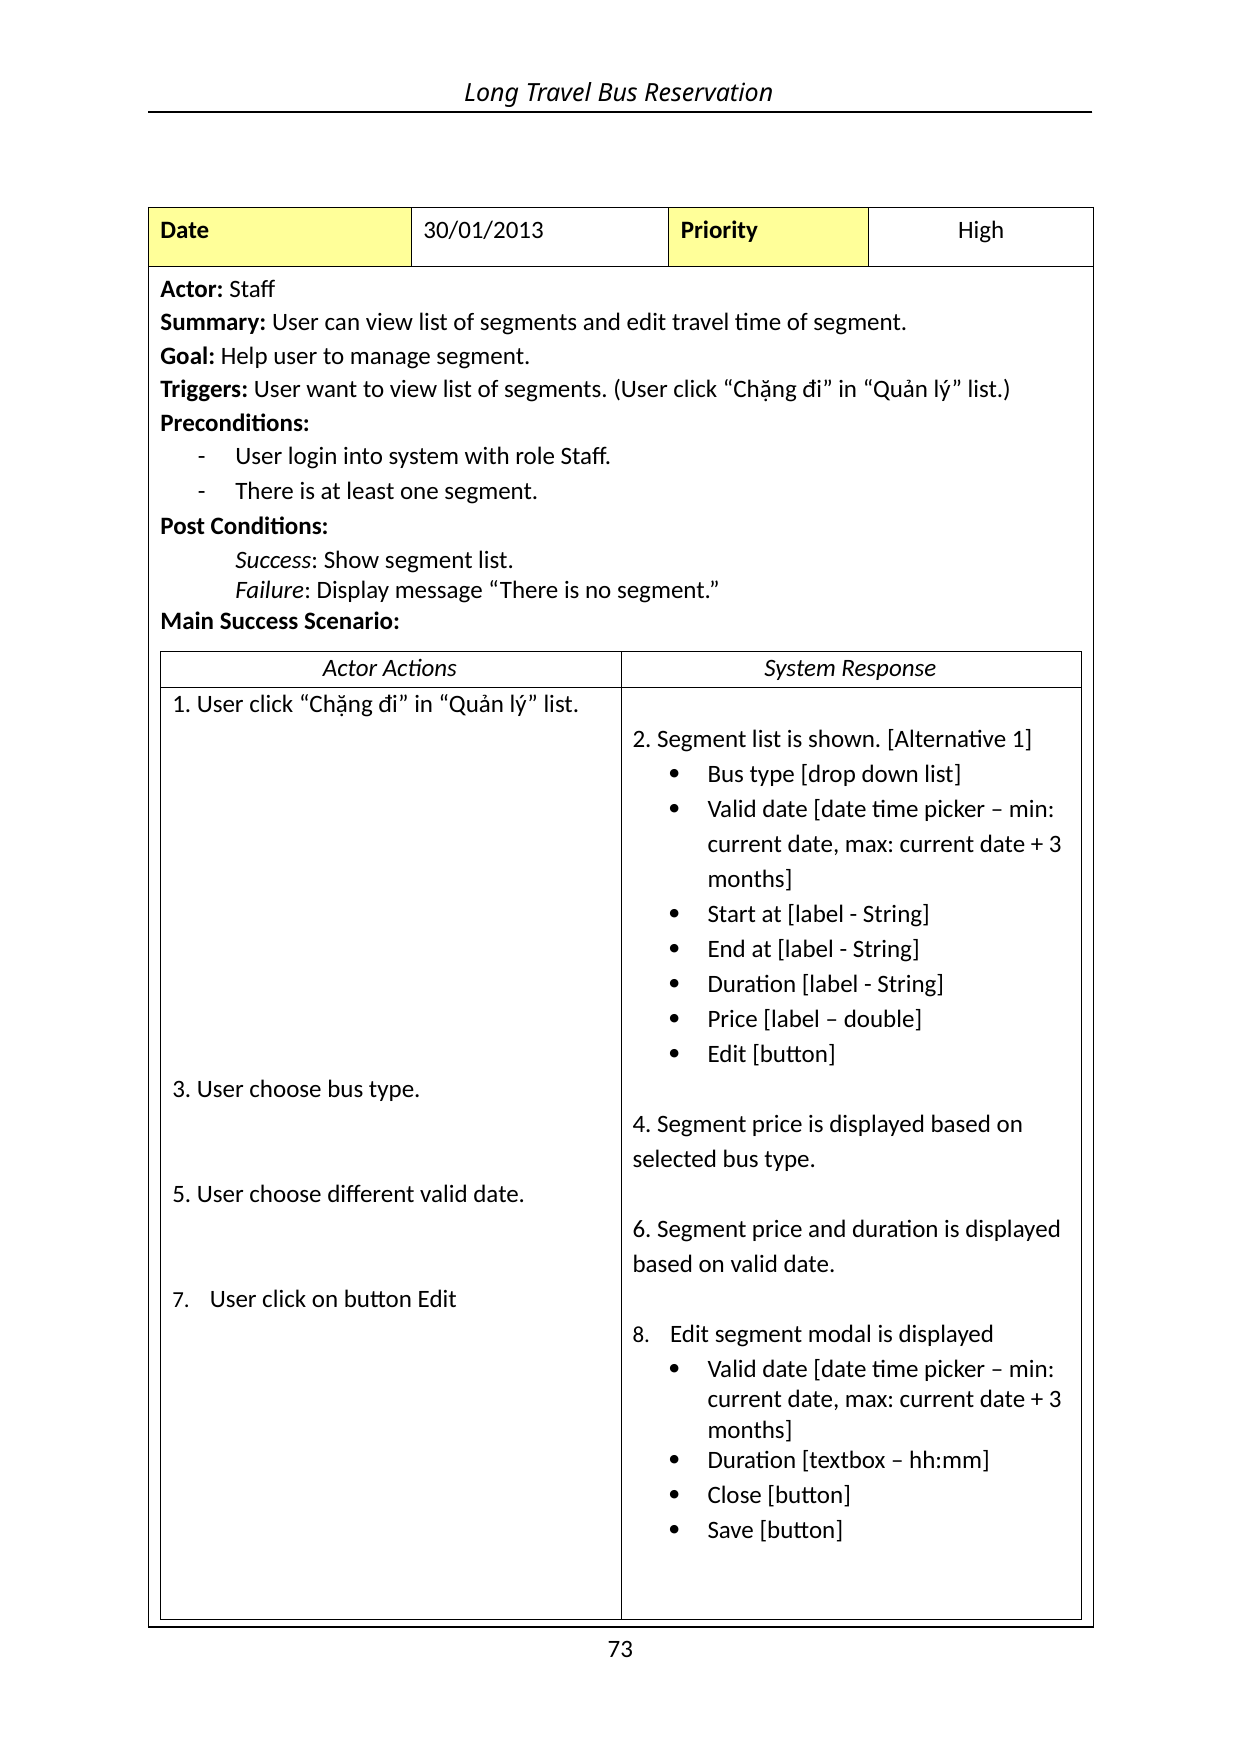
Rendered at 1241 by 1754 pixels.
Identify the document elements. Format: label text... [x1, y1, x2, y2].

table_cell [149, 267, 1093, 1626]
table_cell High [869, 208, 1093, 266]
table_cell 30/01/2013 [412, 208, 668, 266]
table_cell Date [149, 208, 411, 266]
table_cell Priority [669, 208, 868, 266]
